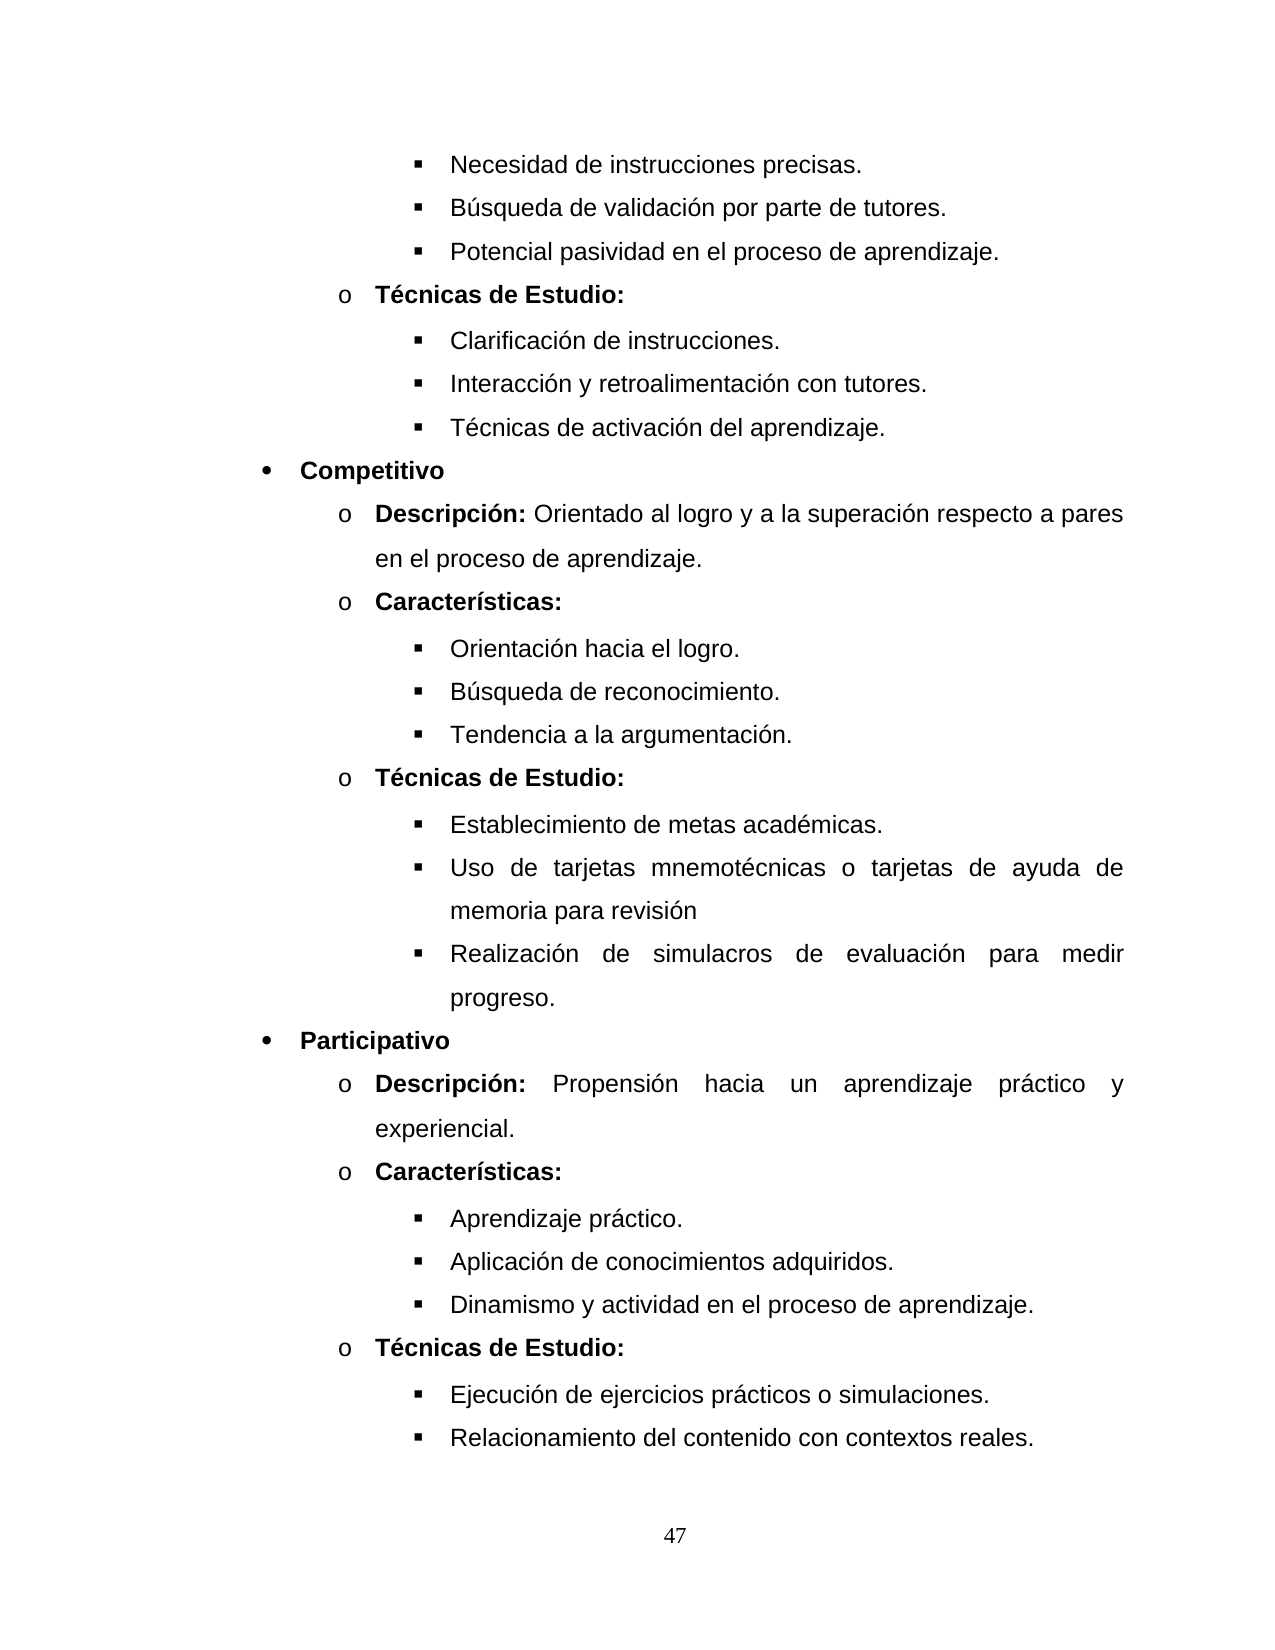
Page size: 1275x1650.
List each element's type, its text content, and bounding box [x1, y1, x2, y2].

list Aprendizaje práctico. [412, 1204, 1125, 1233]
list Establecimiento de metas académicas. [412, 810, 1125, 839]
list Competitivo [262, 456, 1125, 484]
list Técnicas de Estudio: [337, 763, 1125, 794]
list Técnicas de activación del aprendizaje. [412, 412, 1125, 441]
list Necesidad de instrucciones precisas. [412, 150, 1125, 179]
list Realización de simulacros de evaluación para medir progreso. [412, 939, 1125, 1011]
list Clarificación de instrucciones. [412, 326, 1125, 355]
list Descripción: Orientado al logro y a la superación respecto a pares en el proceso de aprendizaje. [337, 499, 1125, 573]
list Orientación hacia el logro. [412, 634, 1125, 663]
list Interacción y retroalimentación con tutores. [412, 369, 1125, 398]
list Dinamismo y actividad en el proceso de aprendizaje. [412, 1290, 1125, 1319]
list Aplicación de conocimientos adquiridos. [412, 1247, 1125, 1276]
list Características: [337, 587, 1125, 618]
list Descripción: Propensión hacia un aprendizaje práctico y experiencial. [337, 1069, 1125, 1143]
list Búsqueda de reconocimiento. [412, 677, 1125, 706]
list Relacionamiento del contenido con contextos reales. [412, 1423, 1125, 1452]
list Técnicas de Estudio: [337, 280, 1125, 311]
list Tendencia a la argumentación. [412, 720, 1125, 749]
list Ejecución de ejercicios prácticos o simulaciones. [412, 1380, 1125, 1409]
list Uso de tarjetas mnemotécnicas o tarjetas de ayuda de memoria para revisión [412, 853, 1125, 925]
list Participativo [262, 1026, 1125, 1054]
list Búsqueda de validación por parte de tutores. [412, 193, 1125, 222]
list Técnicas de Estudio: [337, 1333, 1125, 1364]
list Características: [337, 1157, 1125, 1188]
list Potencial pasividad en el proceso de aprendizaje. [412, 236, 1125, 265]
